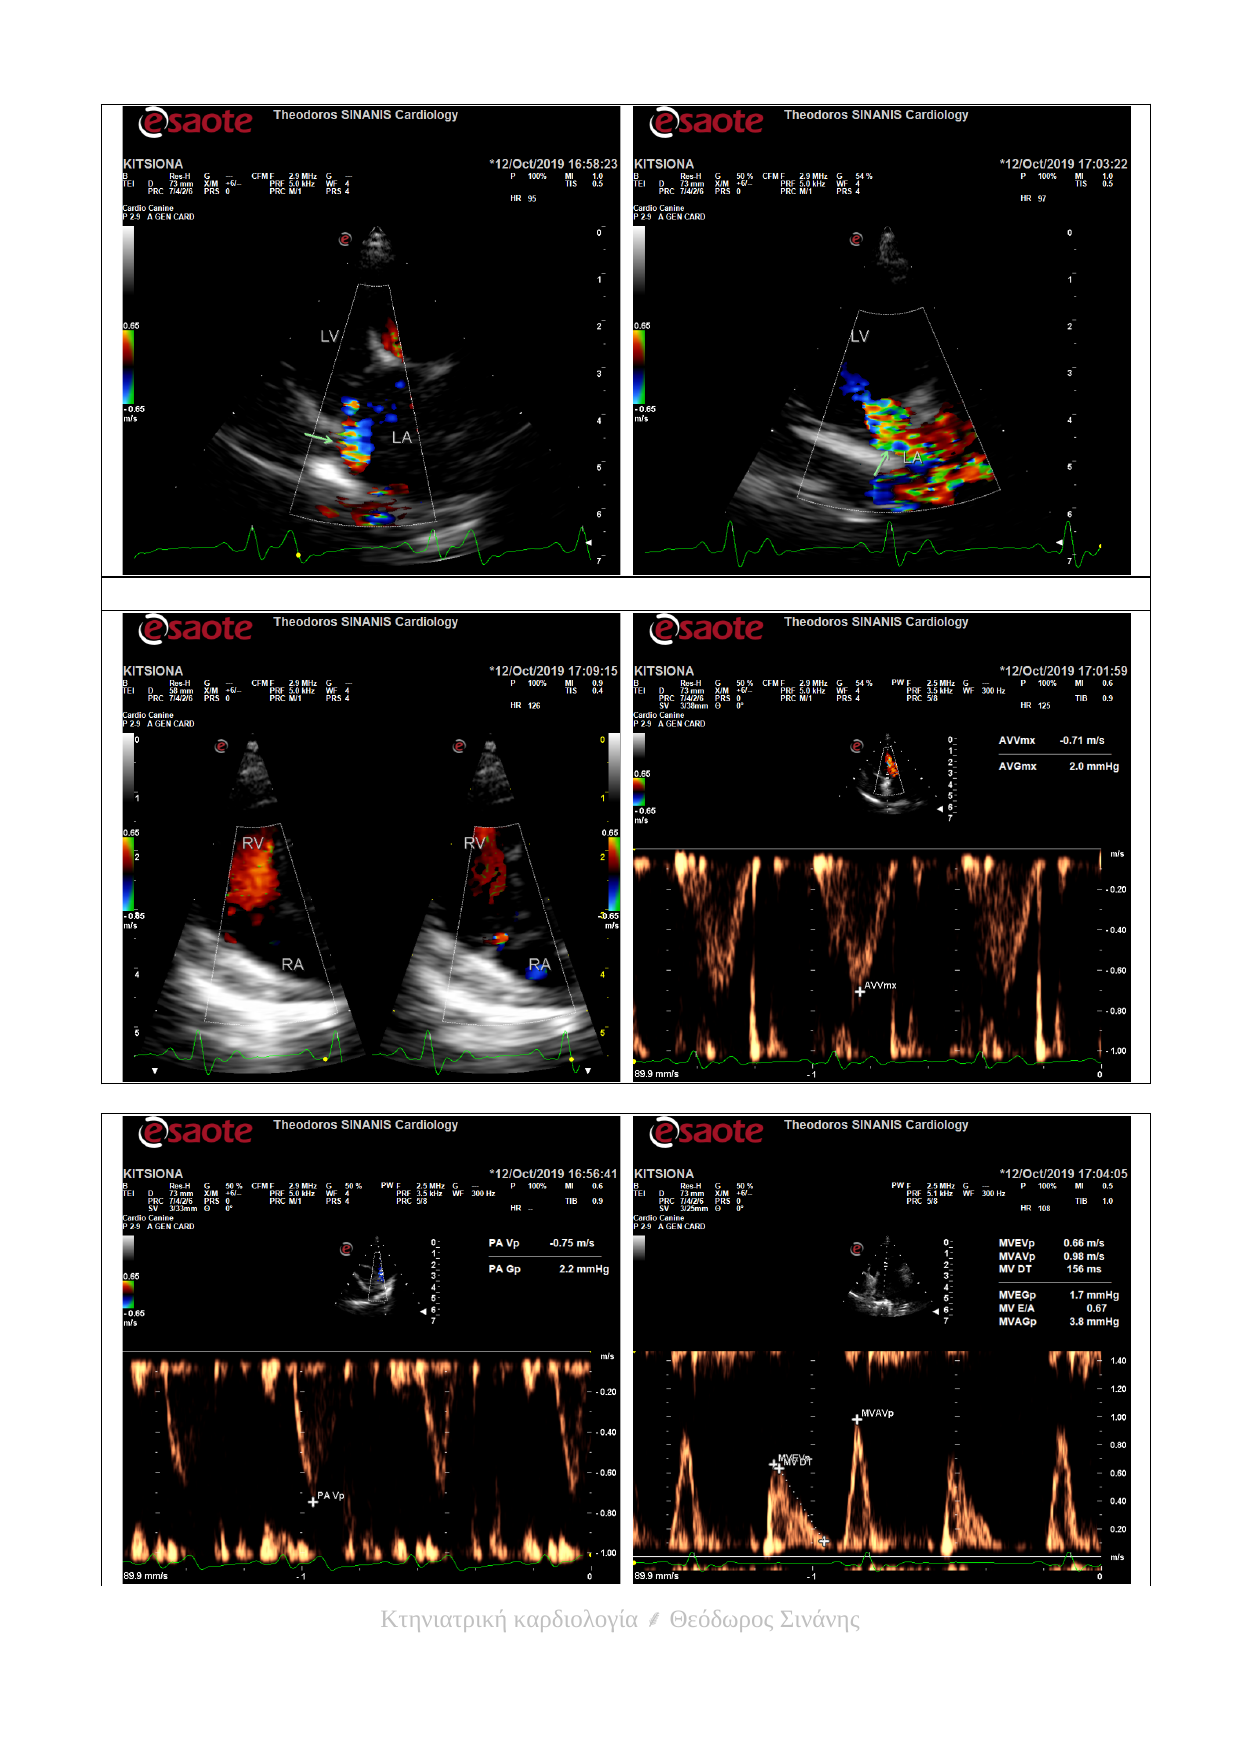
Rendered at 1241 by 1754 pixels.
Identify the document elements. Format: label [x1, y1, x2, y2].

picture [122, 613, 621, 1082]
picture [122, 1116, 621, 1584]
picture [633, 1116, 1131, 1584]
picture [633, 106, 1131, 575]
picture [633, 613, 1131, 1082]
picture [122, 106, 621, 575]
